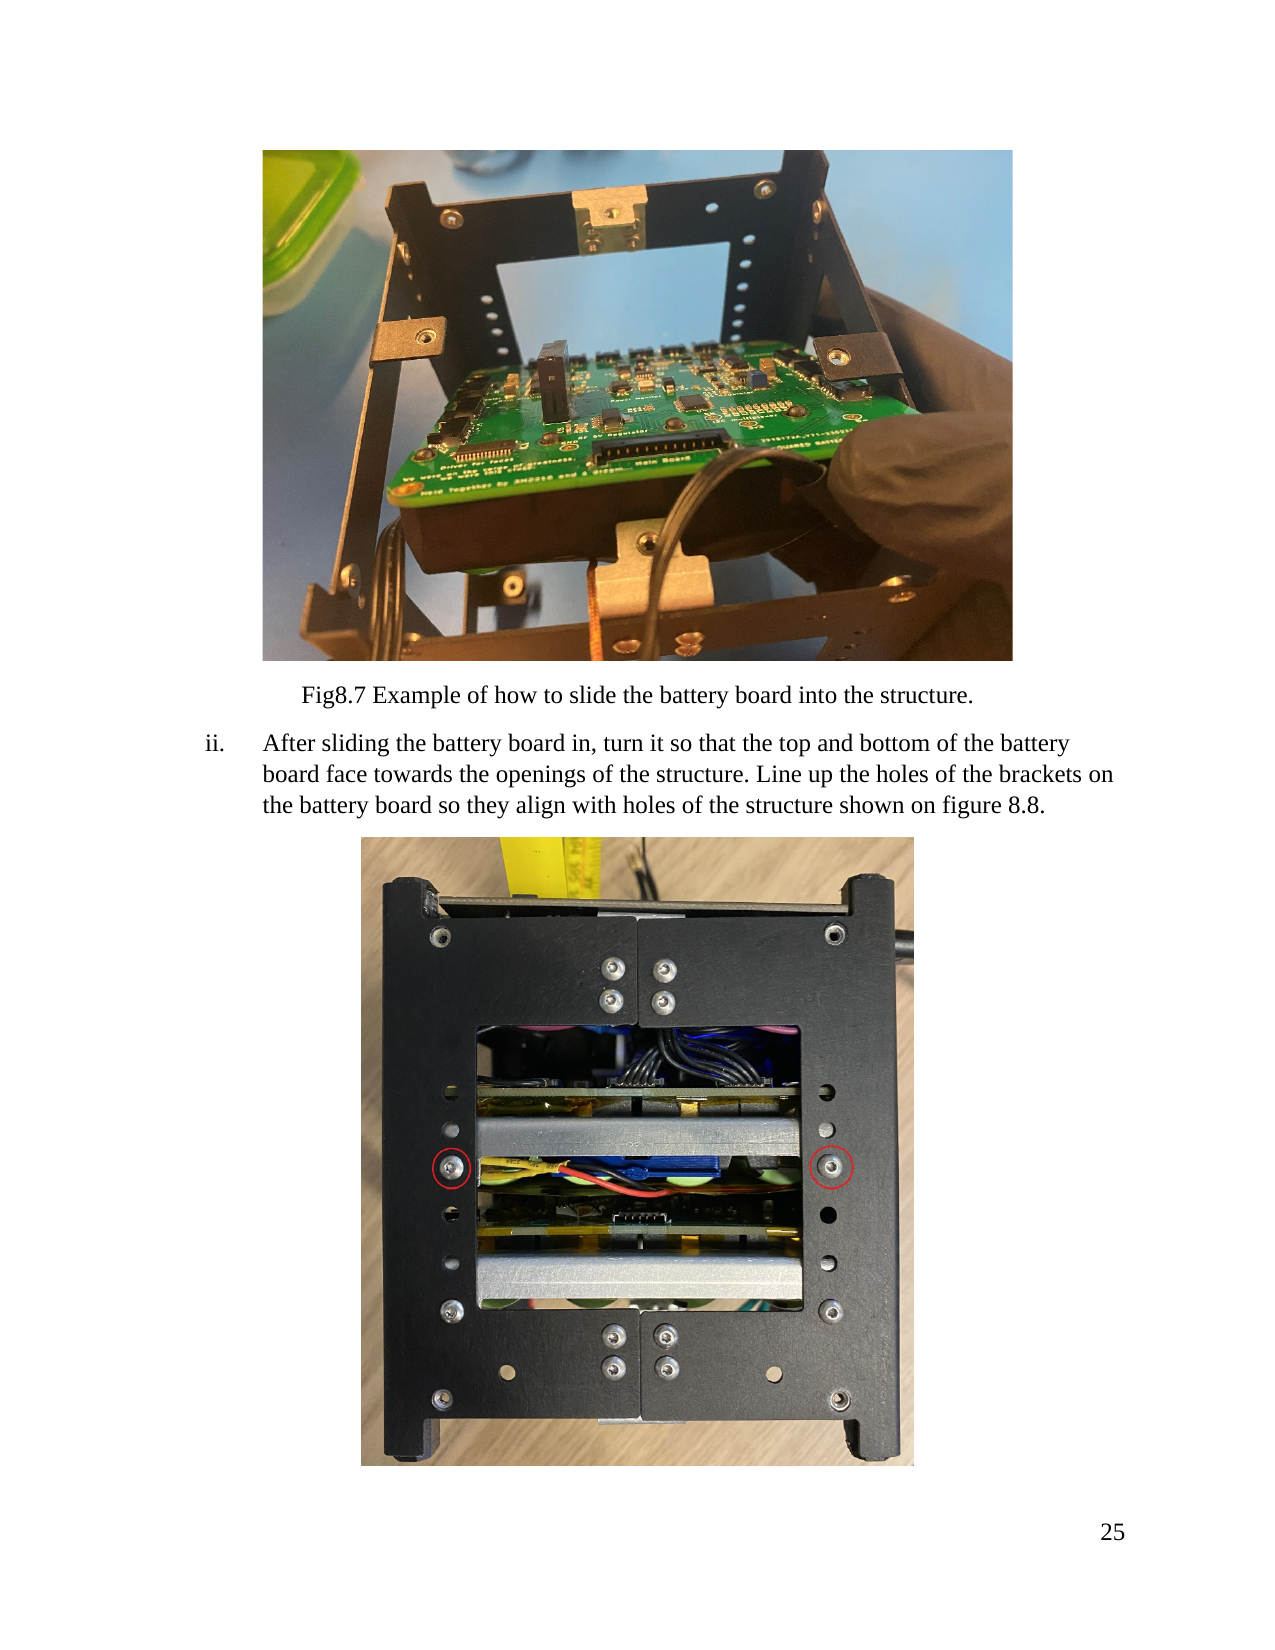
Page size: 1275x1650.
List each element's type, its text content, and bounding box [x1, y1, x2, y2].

list After sliding the battery board in, turn it so that the top and bottom of the battery board face towards the openings of the structure. Line up the holes of the brackets on the battery board so they align with holes of the structure shown on figure 8.8. [225, 728, 1125, 818]
picture [262, 150, 1013, 661]
text Fig8.7 Example of how to slide the battery board into the structure. [150, 680, 1125, 709]
picture [361, 837, 914, 1466]
